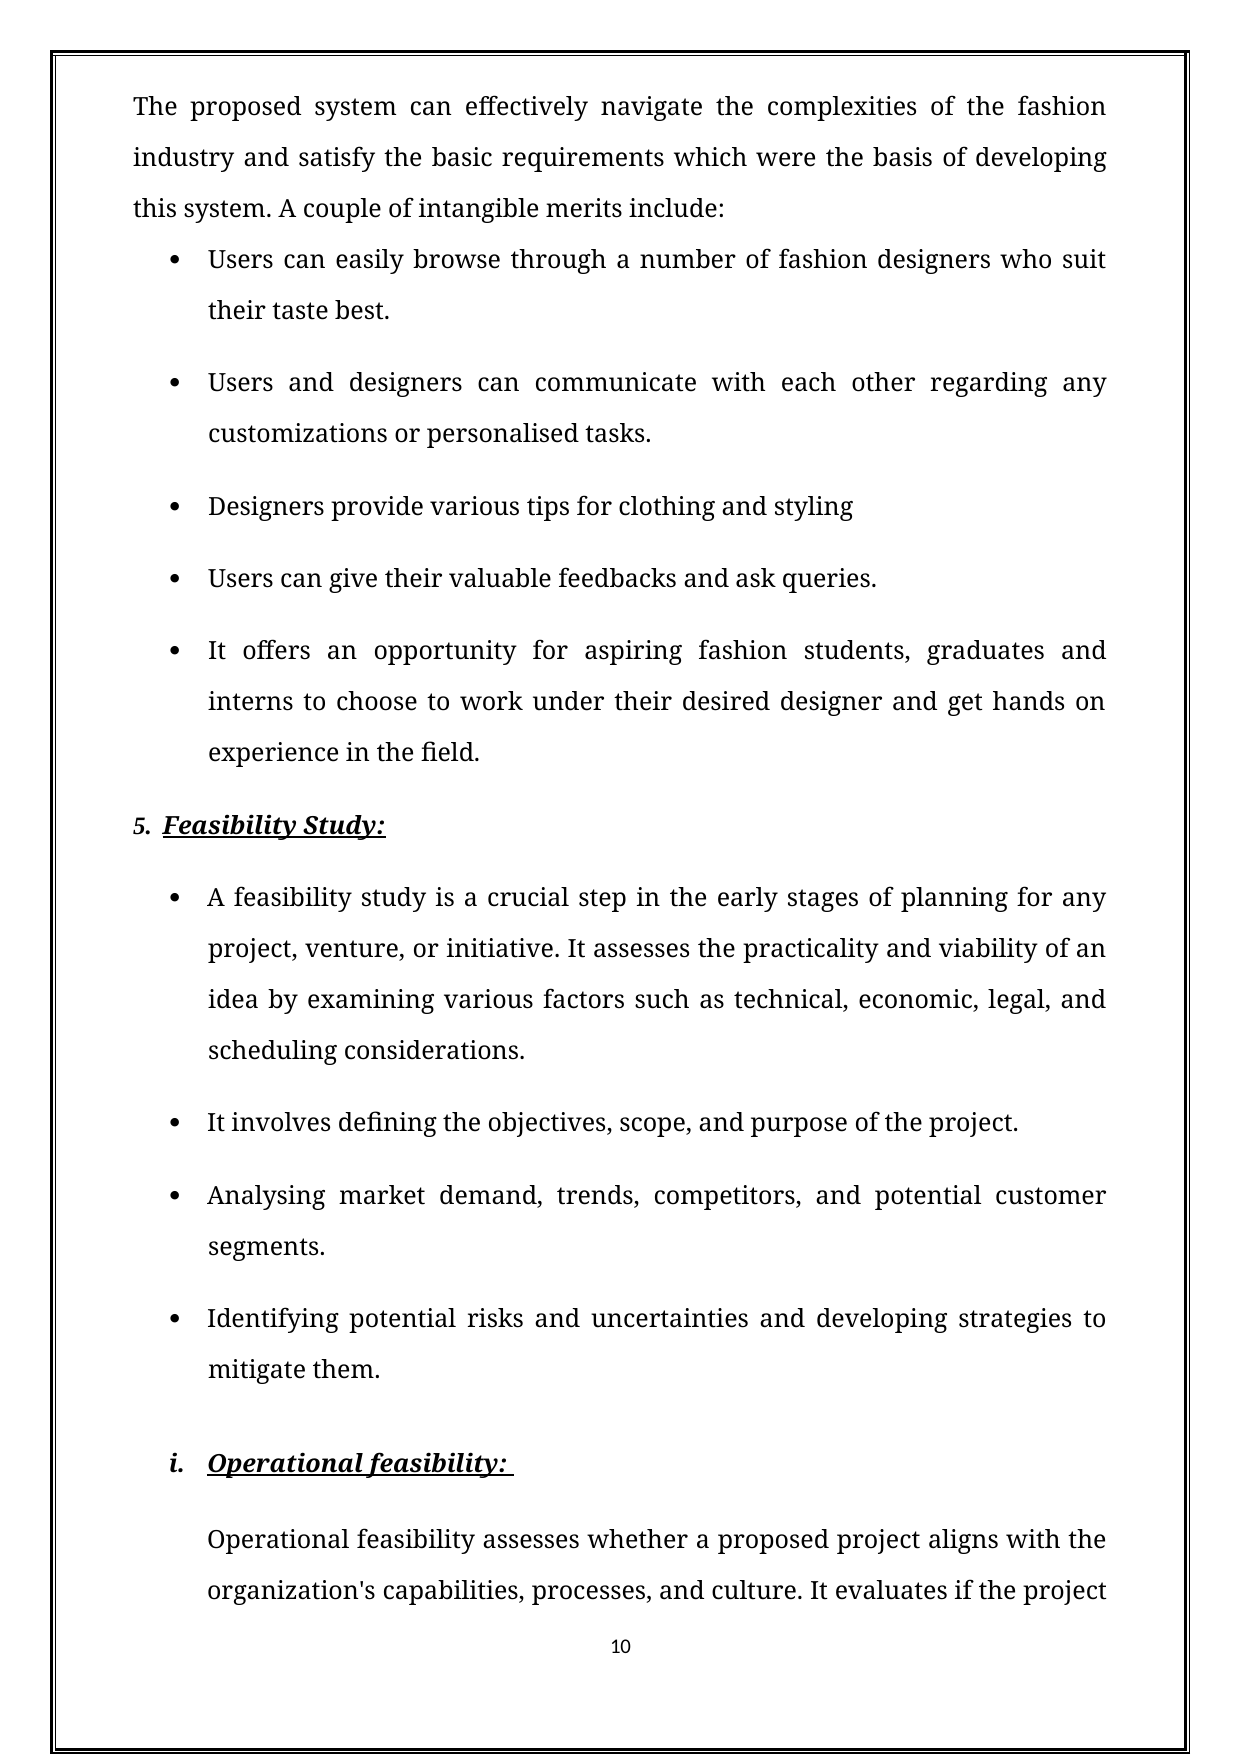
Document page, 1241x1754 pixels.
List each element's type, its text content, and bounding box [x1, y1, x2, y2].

list Users and designers can communicate with each other regarding any customizations or personalised tasks. [170, 365, 1107, 450]
list It involves defining the objectives, scope, and purpose of the project. [170, 1105, 1107, 1139]
list Operational feasibility: [185, 1445, 1107, 1479]
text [207, 1521, 1107, 1606]
list Analysing market demand, trends, competitors, and potential customer segments. [170, 1177, 1107, 1262]
list It offers an opportunity for aspiring fashion students, graduates and interns to choose to work under their desired designer and get hands on experience in the field. [170, 633, 1107, 769]
list A feasibility study is a crucial step in the early stages of planning for any project, venture, or initiative. It assesses the practicality and viability of an idea by examining various factors such as technical, economic, legal, and scheduling considerations. [170, 880, 1107, 1067]
text The proposed system can effectively navigate the complexities of the fashion industry and satisfy the basic requirements which were the basis of developing this system. A couple of intangible merits include: [133, 89, 1107, 225]
list Designers provide various tips for clothing and styling [170, 488, 1107, 522]
list Users can easily browse through a number of fashion designers who suit their taste best. [170, 242, 1107, 327]
list Identifying potential risks and uncertainties and developing strategies to mitigate them. [170, 1301, 1107, 1386]
list Feasibility Study: [133, 807, 1107, 841]
list Users can give their valuable feedbacks and ask queries. [170, 561, 1107, 595]
